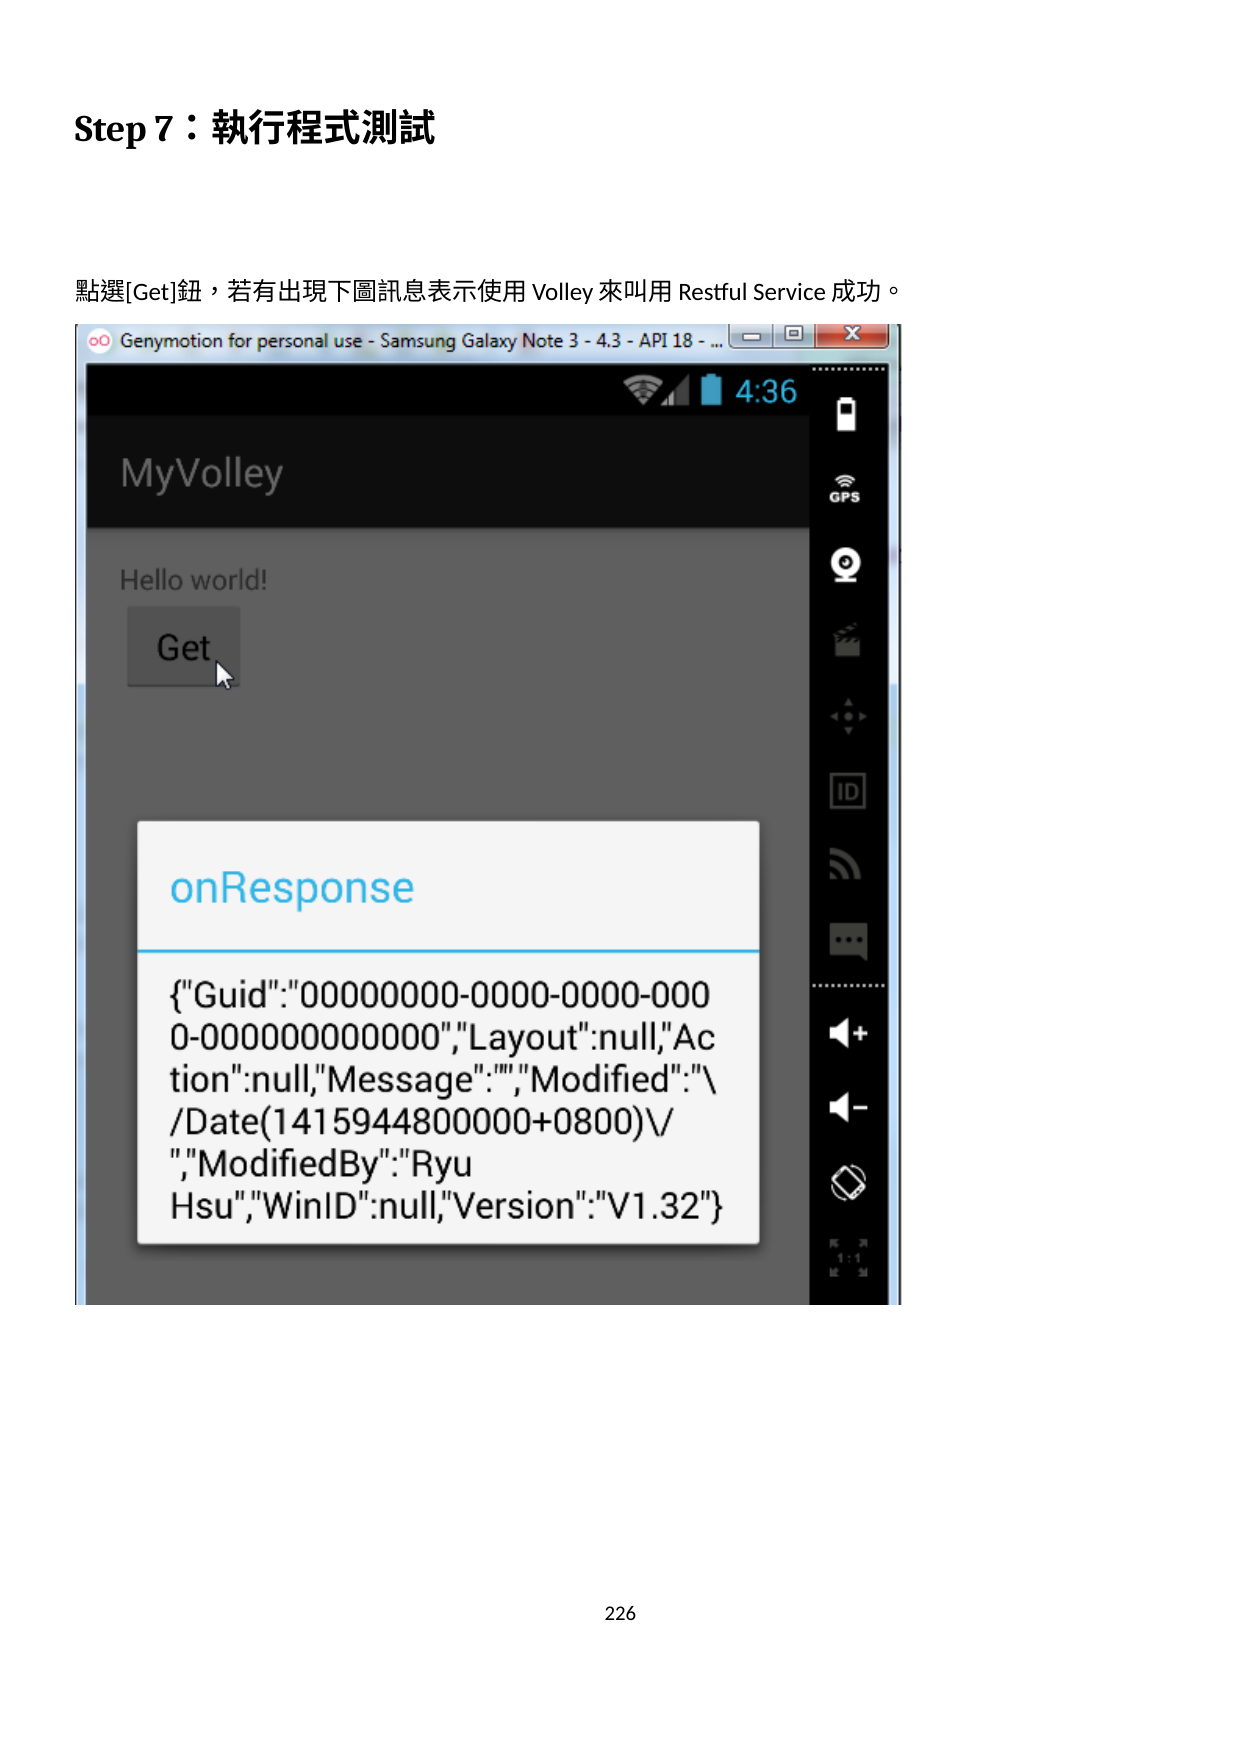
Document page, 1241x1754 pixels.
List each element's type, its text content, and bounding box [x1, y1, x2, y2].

picture [75, 324, 902, 1305]
text 點選[Get]鈕，若有出現下圖訊息表示使用Volley來叫用Restful Service成功。 [75, 271, 1165, 308]
subtitle Step 7：執行程式測試 [75, 87, 1165, 162]
